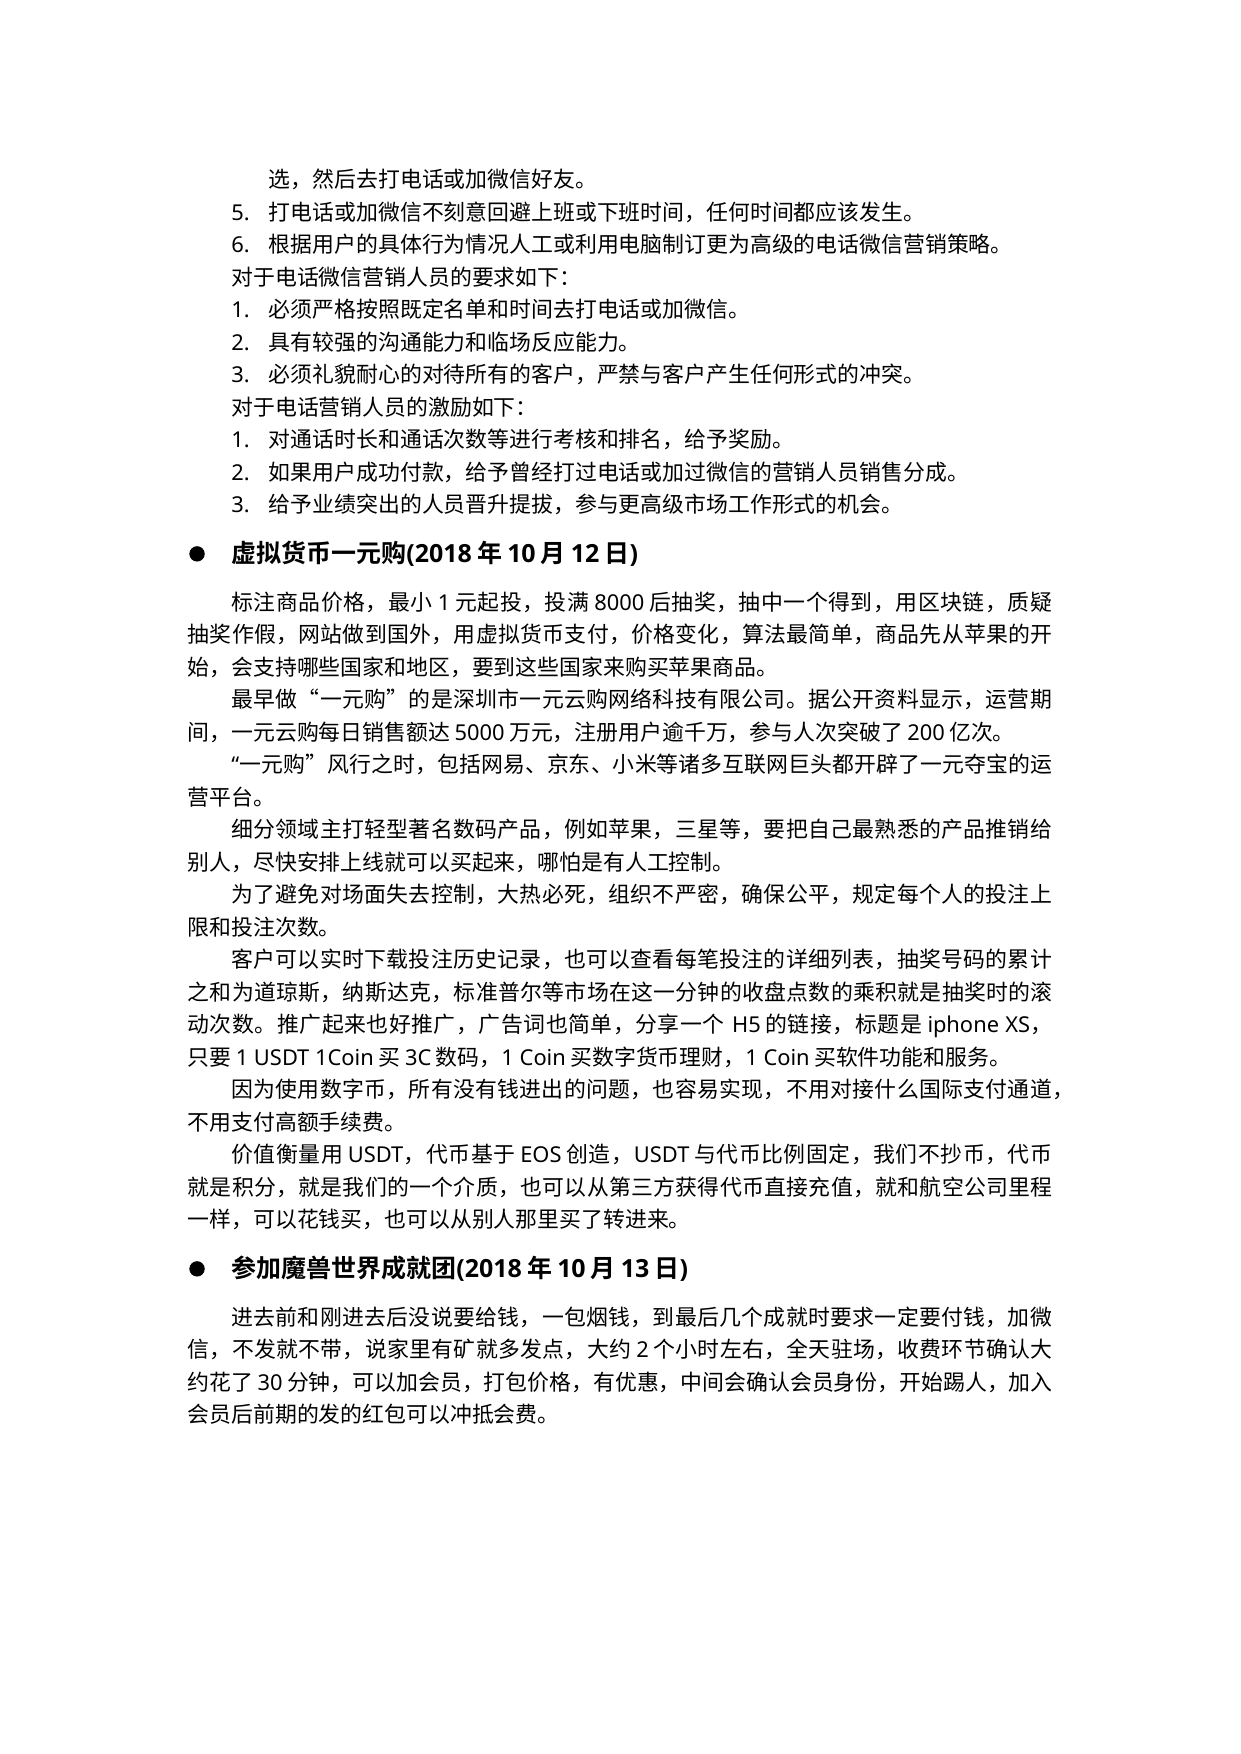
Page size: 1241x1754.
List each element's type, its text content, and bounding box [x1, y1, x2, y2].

text 客户可以实时下载投注历史记录，也可以查看每笔投注的详细列表，抽奖号码的累计之和为道琼斯，纳斯达克，标准普尔等市场在这一分钟的收盘点数的乘积就是抽奖时的滚动次数。推广起来也好推广，广告词也简单，分享一个H5的链接，标题是iphone XS，只要1 USDT 1Coin买 3C数码，1 Coin买数字货币理财，1 Coin买软件功能和服务。 [187, 942, 1053, 1072]
text 细分领域主打轻型著名数码产品，例如苹果，三星等，要把自己最熟悉的产品推销给别人，尽快安排上线就可以买起来，哪怕是有人工控制。 [187, 812, 1053, 877]
list 虚拟货币一元购(2018年10月12日) [187, 519, 1053, 584]
list 对通话时长和通话次数等进行考核和排名，给予奖励。 [231, 422, 1053, 454]
text 进去前和刚进去后没说要给钱，一包烟钱，到最后几个成就时要求一定要付钱，加微信，不发就不带，说家里有矿就多发点，大约2个小时左右，全天驻场，收费环节确认大约花了30分钟，可以加会员，打包价格，有优惠，中间会确认会员身份，开始踢人，加入会员后前期的发的红包可以冲抵会费。 [187, 1299, 1053, 1429]
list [231, 162, 1053, 194]
list 如果用户成功付款，给予曾经打过电话或加过微信的营销人员销售分成。 [231, 454, 1053, 487]
text 标注商品价格，最小1元起投，投满8000后抽奖，抽中一个得到，用区块链，质疑抽奖作假，网站做到国外，用虚拟货币支付，价格变化，算法最简单，商品先从苹果的开始，会支持哪些国家和地区，要到这些国家来购买苹果商品。 [187, 584, 1053, 682]
text “一元购”风行之时，包括网易、京东、小米等诸多互联网巨头都开辟了一元夺宝的运营平台。 [187, 747, 1053, 812]
text 对于电话营销人员的激励如下： [231, 389, 1053, 422]
list 根据用户的具体行为情况人工或利用电脑制订更为高级的电话微信营销策略。 [231, 227, 1053, 259]
list 必须礼貌耐心的对待所有的客户，严禁与客户产生任何形式的冲突。 [231, 357, 1053, 389]
list 参加魔兽世界成就团(2018年10月13日) [187, 1234, 1053, 1299]
list 具有较强的沟通能力和临场反应能力。 [231, 324, 1053, 357]
text 因为使用数字币，所有没有钱进出的问题，也容易实现，不用对接什么国际支付通道，不用支付高额手续费。 [187, 1072, 1053, 1137]
text 为了避免对场面失去控制，大热必死，组织不严密，确保公平，规定每个人的投注上限和投注次数。 [187, 877, 1053, 942]
list 必须严格按照既定名单和时间去打电话或加微信。 [231, 292, 1053, 324]
text 对于电话微信营销人员的要求如下： [231, 259, 1053, 292]
text 最早做“一元购”的是深圳市一元云购网络科技有限公司。据公开资料显示，运营期间，一元云购每日销售额达5000万元，注册用户逾千万，参与人次突破了200亿次。 [187, 682, 1053, 747]
list 打电话或加微信不刻意回避上班或下班时间，任何时间都应该发生。 [231, 194, 1053, 227]
list 给予业绩突出的人员晋升提拔，参与更高级市场工作形式的机会。 [231, 487, 1053, 519]
text 价值衡量用USDT，代币基于EOS创造，USDT与代币比例固定，我们不抄币，代币就是积分，就是我们的一个介质，也可以从第三方获得代币直接充值，就和航空公司里程一样，可以花钱买，也可以从别人那里买了转进来。 [187, 1137, 1053, 1234]
